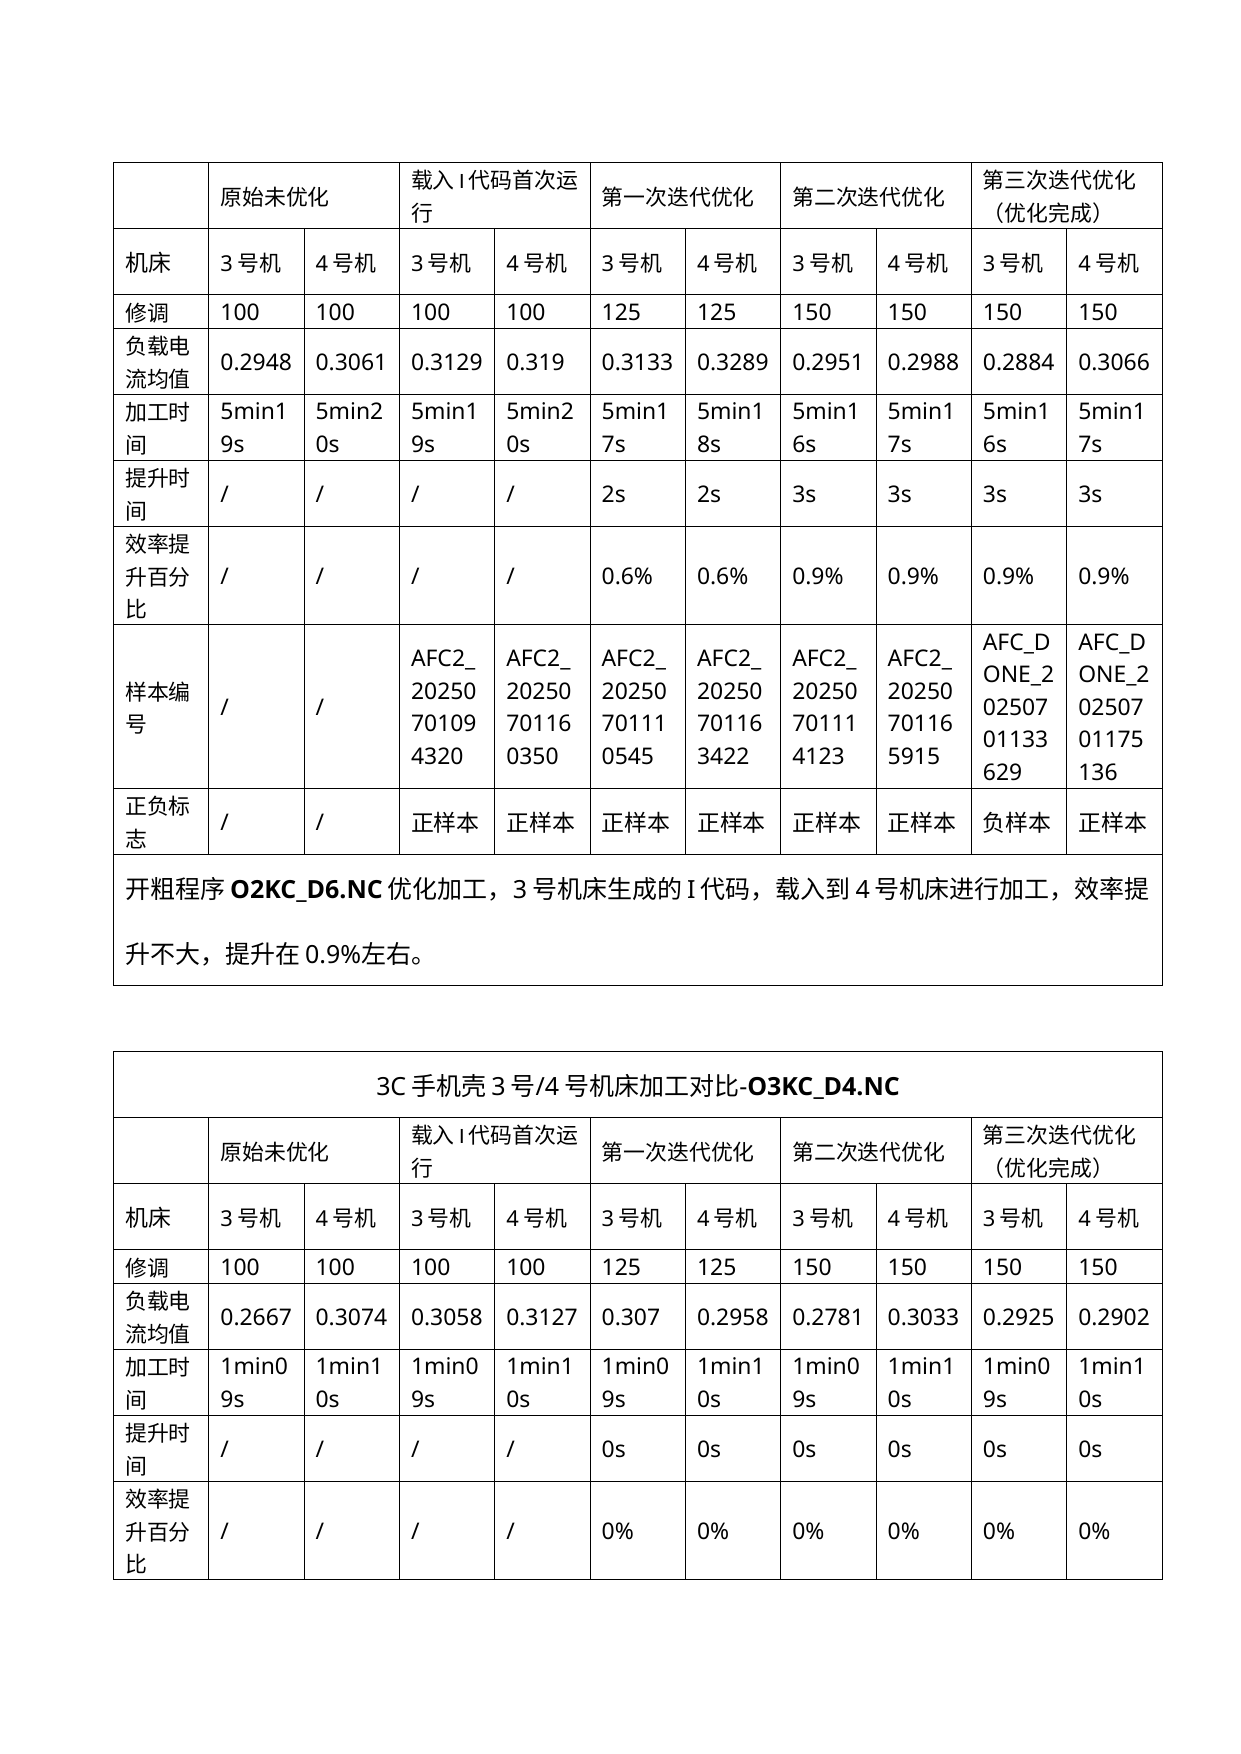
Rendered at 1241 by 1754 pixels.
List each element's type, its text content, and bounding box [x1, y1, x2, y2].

table_cell 4号机 [877, 229, 971, 294]
table_cell / [400, 527, 494, 624]
table_cell AFC2_20250701160350 [495, 625, 590, 788]
table_cell 3s [972, 461, 1066, 526]
table_cell 修调 [114, 1250, 208, 1283]
table_cell 0.9% [877, 527, 971, 624]
table_cell 3号机 [400, 229, 494, 294]
table_cell 2s [591, 461, 685, 526]
table_cell 5min18s [686, 395, 780, 460]
table_cell / [305, 461, 399, 526]
table_cell / [305, 625, 399, 788]
table_cell 0% [972, 1482, 1066, 1579]
table_cell 第三次迭代优化（优化完成） [972, 163, 1162, 228]
table_cell 1min10s [305, 1350, 399, 1415]
table_cell 0s [686, 1416, 780, 1481]
table_cell 100 [305, 295, 399, 328]
table_cell 第二次迭代优化 [781, 1118, 971, 1183]
table_cell 1min09s [209, 1350, 304, 1415]
table_cell 150 [877, 1250, 971, 1283]
table_cell [114, 163, 208, 228]
table_cell 加工时间 [114, 1350, 208, 1415]
table_cell 1min09s [400, 1350, 494, 1415]
table_cell AFC2_20250701110545 [591, 625, 685, 788]
table_cell 0% [781, 1482, 876, 1579]
table_cell 提升时间 [114, 461, 208, 526]
table_cell 5min17s [1067, 395, 1162, 460]
table_cell 150 [781, 1250, 876, 1283]
table_cell 4号机 [686, 1184, 780, 1249]
table_cell 3号机 [591, 1184, 685, 1249]
table_cell 4号机 [495, 229, 590, 294]
table_cell 0.2958 [686, 1284, 780, 1349]
table_cell 100 [209, 295, 304, 328]
table_cell / [400, 1416, 494, 1481]
table_cell 5min16s [781, 395, 876, 460]
table_cell 150 [781, 295, 876, 328]
table_cell AFC2_20250701163422 [686, 625, 780, 788]
table_cell 5min16s [972, 395, 1066, 460]
table_cell / [495, 1416, 590, 1481]
table_cell 3s [1067, 461, 1162, 526]
table_cell 0.2902 [1067, 1284, 1162, 1349]
table_cell 0s [1067, 1416, 1162, 1481]
table_cell 0% [877, 1482, 971, 1579]
table_cell / [495, 1482, 590, 1579]
table_cell / [209, 527, 304, 624]
table_cell 3号机 [781, 229, 876, 294]
table_header 3C手机壳3号/4号机床加工对比-O3KC_D4.NC [114, 1052, 1162, 1117]
table_cell 150 [1067, 1250, 1162, 1283]
table_cell 100 [305, 1250, 399, 1283]
table_cell 125 [591, 295, 685, 328]
table_cell 0.3058 [400, 1284, 494, 1349]
table_cell 1min09s [591, 1350, 685, 1415]
table_cell 0% [591, 1482, 685, 1579]
table_cell 0.3061 [305, 329, 399, 394]
table_cell 机床 [114, 1184, 208, 1249]
table_cell 0.2884 [972, 329, 1066, 394]
table_cell 1min09s [972, 1350, 1066, 1415]
table_cell 负样本 [972, 789, 1066, 854]
table_cell 正样本 [877, 789, 971, 854]
table_cell 第二次迭代优化 [781, 163, 971, 228]
table_cell 正样本 [686, 789, 780, 854]
table_cell / [209, 461, 304, 526]
table_cell 载入I代码首次运行 [400, 163, 590, 228]
table_cell / [305, 527, 399, 624]
table_cell 0s [877, 1416, 971, 1481]
table_cell 100 [209, 1250, 304, 1283]
table_cell 0.307 [591, 1284, 685, 1349]
table_cell / [305, 1482, 399, 1579]
table_cell 0.3074 [305, 1284, 399, 1349]
table_cell 负载电流均值 [114, 1284, 208, 1349]
table_cell 4号机 [1067, 229, 1162, 294]
table_cell / [209, 789, 304, 854]
table_cell 4号机 [877, 1184, 971, 1249]
table_cell 5min17s [877, 395, 971, 460]
table_cell 0.2951 [781, 329, 876, 394]
table_cell 100 [495, 295, 590, 328]
table_cell 125 [686, 1250, 780, 1283]
table_cell 正样本 [591, 789, 685, 854]
table_cell 0.9% [972, 527, 1066, 624]
table_cell 0.9% [781, 527, 876, 624]
table_cell 3号机 [591, 229, 685, 294]
table_cell 3号机 [972, 1184, 1066, 1249]
table_cell 效率提升百分比 [114, 527, 208, 624]
table_cell 0.6% [591, 527, 685, 624]
table_cell 125 [591, 1250, 685, 1283]
table_cell 3号机 [972, 229, 1066, 294]
table_cell 0.9% [1067, 527, 1162, 624]
table_cell 0s [972, 1416, 1066, 1481]
table_cell 0.3129 [400, 329, 494, 394]
table_cell 150 [972, 1250, 1066, 1283]
table_cell 3s [781, 461, 876, 526]
table_cell 1min10s [877, 1350, 971, 1415]
table_cell 3号机 [209, 229, 304, 294]
table_cell 第一次迭代优化 [591, 163, 780, 228]
table_cell AFC2_20250701114123 [781, 625, 876, 788]
table_cell 4号机 [305, 229, 399, 294]
table_cell 100 [400, 295, 494, 328]
table_cell 100 [495, 1250, 590, 1283]
table_cell 0.2667 [209, 1284, 304, 1349]
table_cell 5min19s [400, 395, 494, 460]
table_cell 1min09s [781, 1350, 876, 1415]
table_cell 0.3127 [495, 1284, 590, 1349]
table_cell / [400, 461, 494, 526]
table_cell 机床 [114, 229, 208, 294]
table_cell 4号机 [305, 1184, 399, 1249]
table_cell / [209, 1482, 304, 1579]
table_cell 2s [686, 461, 780, 526]
table_cell 样本编号 [114, 625, 208, 788]
table_cell 4号机 [495, 1184, 590, 1249]
table_cell AFC2_20250701165915 [877, 625, 971, 788]
table_cell 0s [781, 1416, 876, 1481]
table_cell 4号机 [686, 229, 780, 294]
table_cell 5min17s [591, 395, 685, 460]
table_cell 0.2781 [781, 1284, 876, 1349]
table_cell 0.319 [495, 329, 590, 394]
table_cell 150 [1067, 295, 1162, 328]
table_cell 正样本 [781, 789, 876, 854]
table_cell / [400, 1482, 494, 1579]
table_cell 原始未优化 [209, 1118, 399, 1183]
table_cell 正样本 [495, 789, 590, 854]
table_cell 0.3133 [591, 329, 685, 394]
table_cell 0.3066 [1067, 329, 1162, 394]
table_cell 修调 [114, 295, 208, 328]
table_cell AFC2_20250701094320 [400, 625, 494, 788]
table_cell AFC_DONE_20250701175136 [1067, 625, 1162, 788]
table_cell 5min19s [209, 395, 304, 460]
table_cell 100 [400, 1250, 494, 1283]
table_cell 0% [686, 1482, 780, 1579]
table_cell 原始未优化 [209, 163, 399, 228]
table_cell 载入I代码首次运行 [400, 1118, 590, 1183]
table_cell / [305, 1416, 399, 1481]
table_cell 150 [877, 295, 971, 328]
table_cell 正样本 [400, 789, 494, 854]
table_cell 0% [1067, 1482, 1162, 1579]
table_cell AFC_DONE_20250701133629 [972, 625, 1066, 788]
table_cell / [495, 527, 590, 624]
table_cell 0.2948 [209, 329, 304, 394]
table_cell 第三次迭代优化（优化完成） [972, 1118, 1162, 1183]
table_cell / [305, 789, 399, 854]
table_cell 1min10s [686, 1350, 780, 1415]
table_cell 4号机 [1067, 1184, 1162, 1249]
table_cell 正样本 [1067, 789, 1162, 854]
table_cell / [209, 625, 304, 788]
table_cell 0.6% [686, 527, 780, 624]
table_cell 效率提升百分比 [114, 1482, 208, 1579]
table_cell / [209, 1416, 304, 1481]
table_cell [114, 1118, 208, 1183]
table_cell 150 [972, 295, 1066, 328]
table_cell 3号机 [400, 1184, 494, 1249]
table_cell 开粗程序O2KC_D6.NC优化加工，3号机床生成的I代码，载入到4号机床进行加工，效率提升不大，提升在0.9%左右。 [114, 855, 1162, 985]
table_cell 0s [591, 1416, 685, 1481]
table_cell 正负标志 [114, 789, 208, 854]
table_cell 0.2925 [972, 1284, 1066, 1349]
table_cell 提升时间 [114, 1416, 208, 1481]
table_cell 3号机 [209, 1184, 304, 1249]
table_cell 5min20s [305, 395, 399, 460]
table_cell 1min10s [1067, 1350, 1162, 1415]
table_cell 0.3033 [877, 1284, 971, 1349]
table_cell 0.3289 [686, 329, 780, 394]
table_cell 加工时间 [114, 395, 208, 460]
table_cell 1min10s [495, 1350, 590, 1415]
table_cell 负载电流均值 [114, 329, 208, 394]
table_cell 0.2988 [877, 329, 971, 394]
table_cell 5min20s [495, 395, 590, 460]
table_cell 3号机 [781, 1184, 876, 1249]
table_cell / [495, 461, 590, 526]
table_cell 125 [686, 295, 780, 328]
table_cell 第一次迭代优化 [591, 1118, 780, 1183]
table_cell 3s [877, 461, 971, 526]
